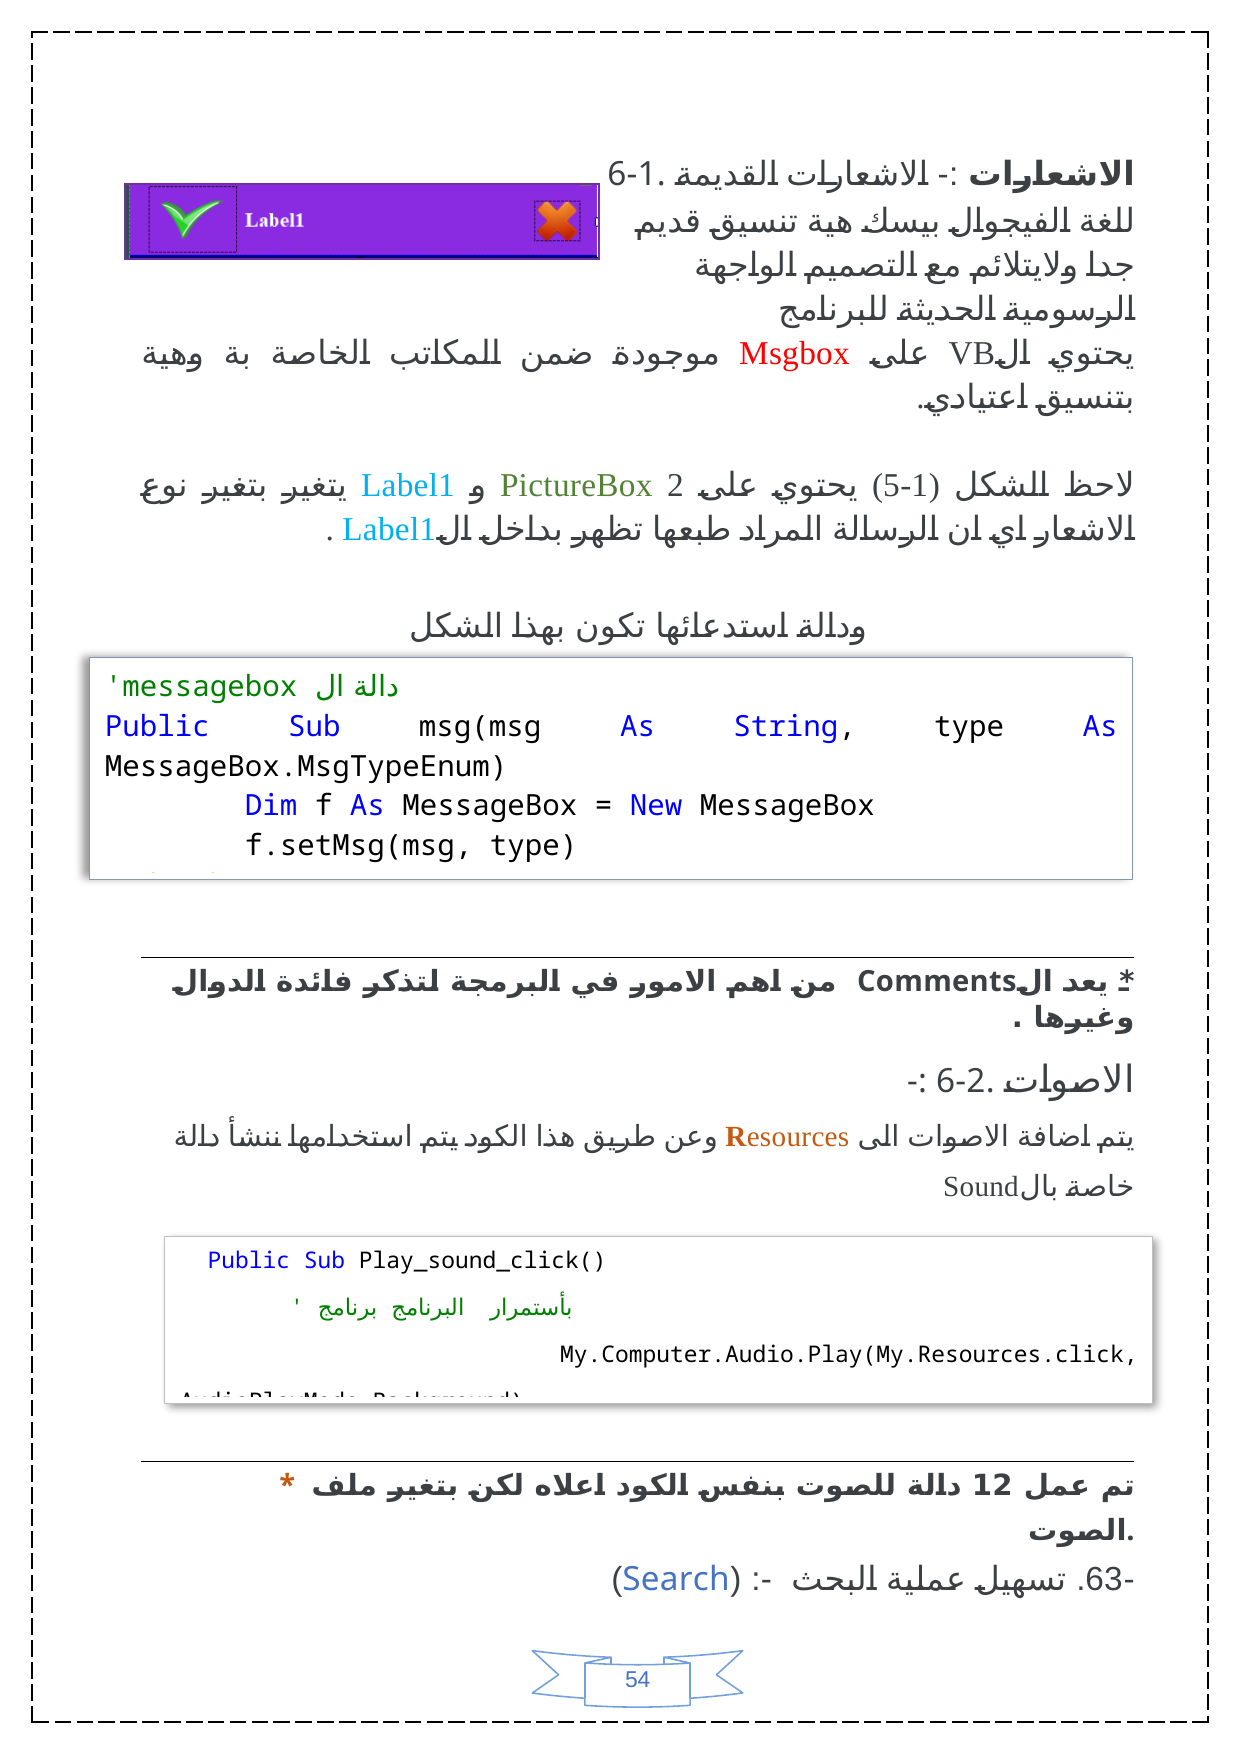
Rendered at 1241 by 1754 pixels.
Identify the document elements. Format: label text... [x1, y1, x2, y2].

text لاحظ الشكل (1-5) يحتوي على 2 PictureBox و Label1 يتغير بتغير نوع الاشعار اي ان الرسالة المراد طبعها تظهر بداخل الLabel1 . [141, 466, 1134, 548]
picture [126, 185, 598, 258]
text يحتوي الVB على Msgbox موجودة ضمن المكاتب الخاصة بة وهية بتنسيق اعتيادي. [141, 333, 1134, 416]
text 6-1. الاشعارات :- الاشعارات القديمة للغة الفيجوال بيسك هية تنسيق قديم جدا ولايتلائم مع التصميم الواجهة الرسومية الحديثة للبرنامج [141, 150, 1134, 328]
text -63. تسهيل عملية البحث -: (Search) [141, 1555, 1134, 1600]
text * يعد الComments من اهم الامور في البرمجة لتذكر فائدة الدوال وغيرها . [141, 958, 1134, 1034]
text -: 6-2. الاصوات [141, 1057, 1134, 1102]
text ودالة استدعائها تكون بهذا الشكل [141, 606, 1134, 644]
text يتم اضافة الاصوات الى Resources وعن طريق هذا الكود يتم استخدامها ننشأ دالة خاصة بالSound [141, 1119, 1134, 1202]
text * تم عمل 12 دالة للصوت بنفس الكود اعلاه لكن بتغير ملف الصوت. [141, 1462, 1134, 1549]
